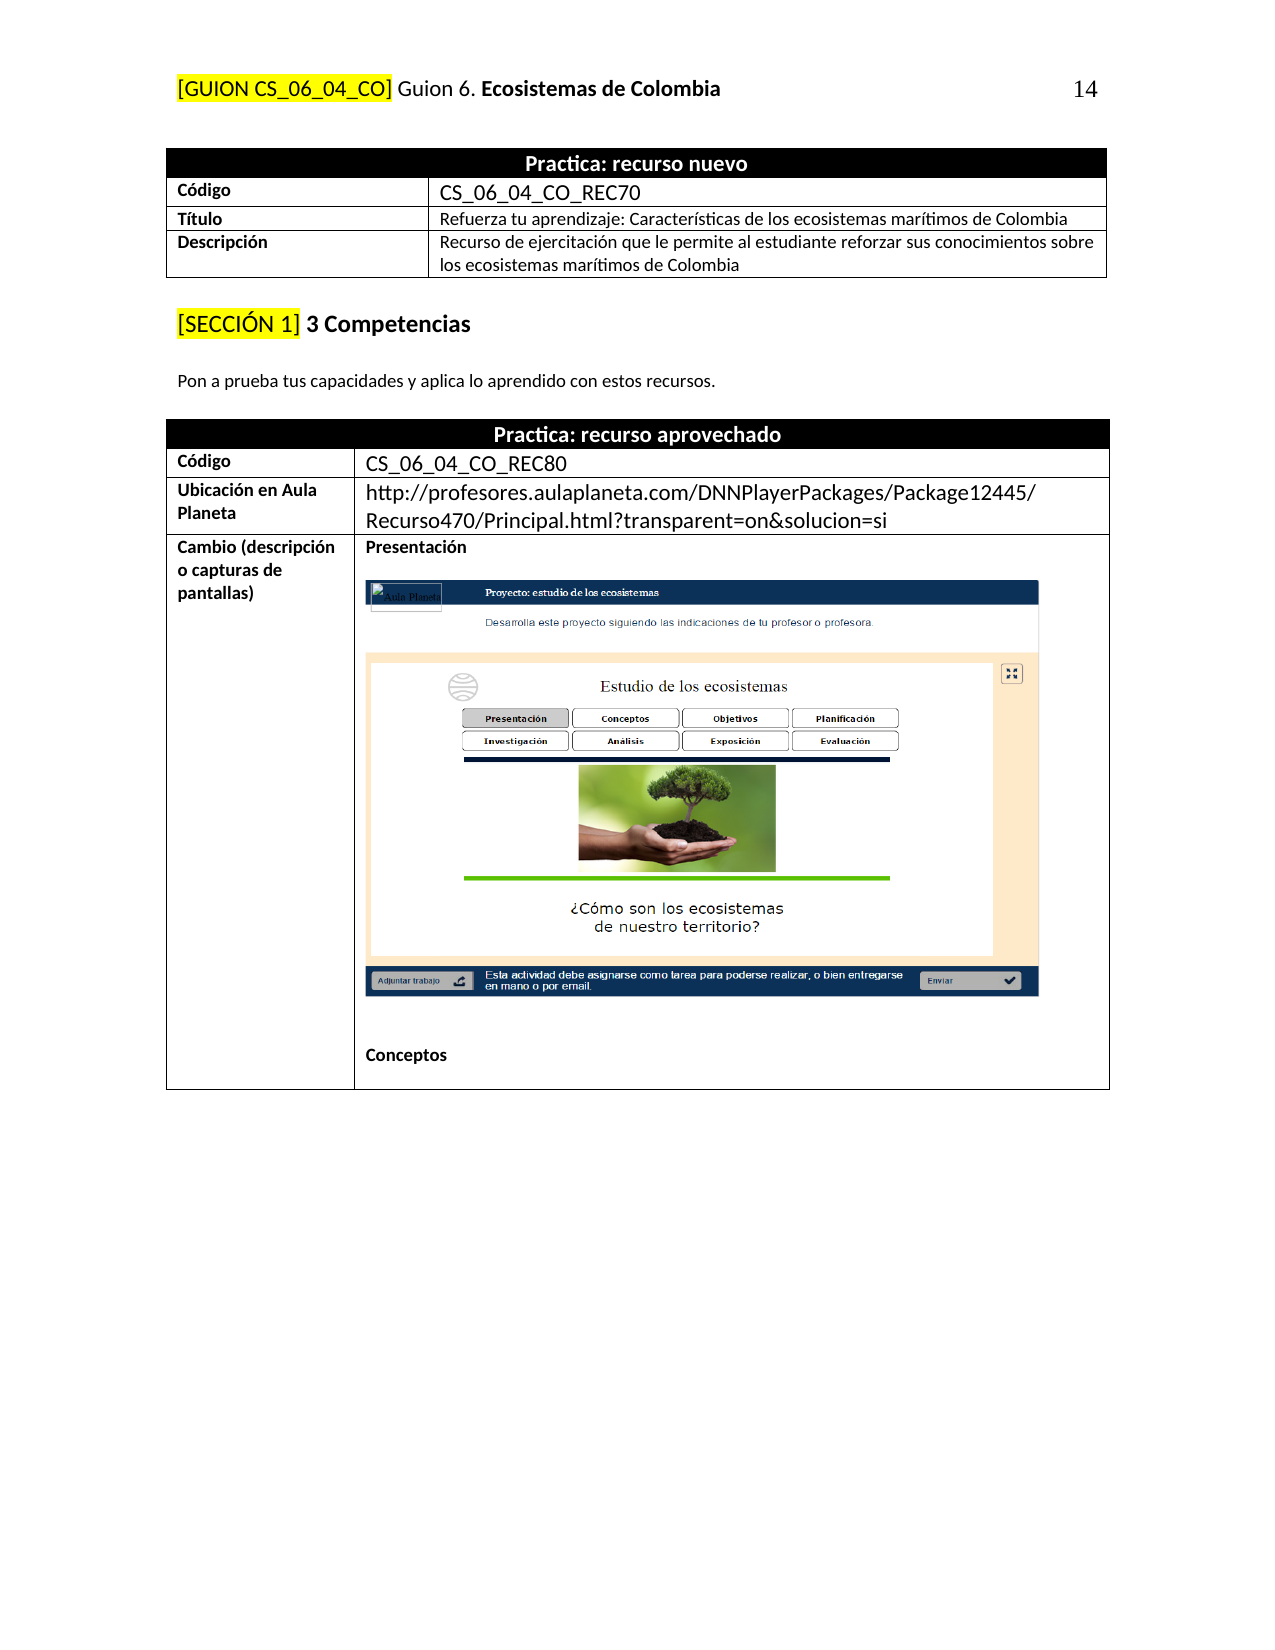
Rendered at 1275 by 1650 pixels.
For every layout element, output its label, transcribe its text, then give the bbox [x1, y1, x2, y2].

table_header Practica: recurso aprovechado [167, 420, 1109, 448]
table_cell Título [167, 207, 428, 230]
table_cell http://profesores.aulaplaneta.com/DNNPlayerPackages/Package12445/Recurso470/Principal.html?transparent=on&solucion=si [355, 478, 1109, 534]
table_cell CS_06_04_CO_REC70 [429, 178, 1106, 206]
table_cell Refuerza tu aprendizaje: Características de los ecosistemas marítimos de Colombia [429, 207, 1106, 230]
table_cell Código [167, 449, 354, 477]
table_cell Cambio (descripción o capturas de pantallas) [167, 535, 354, 1089]
table_cell Ubicación en Aula Planeta [167, 478, 354, 534]
table_header Practica: recurso nuevo [167, 149, 1106, 177]
text [SECCIÓN 1] 3 Competencias [300, 308, 1098, 339]
text Pon a prueba tus capacidades y aplica lo aprendido con estos recursos. [177, 369, 1098, 392]
picture [365, 580, 1040, 997]
table_cell Descripción [167, 231, 428, 277]
table_cell Código [167, 178, 428, 206]
table_cell CS_06_04_CO_REC80 [355, 449, 1109, 477]
table_cell Presentación Conceptos Incluir antes de “ecosistemas”: Antes de comenzar es necesario que repases algunos de los conceptos que te serán útiles para desarrollar el proyecto“ Objetivos Cambios: En punto de partida “fijaos(…)datos” por “Observa el territorio en el que vives. Recuerda todo lo que has aprendido sobre los ecosistemas de Colombia y sus características. Realiza con tus compañeros una lluvia de idea para identificar las principales características de los ecosistemas terrestres y marítimos. Con estas ideas, elaboren una posible respuesta a la pregunta del proyecto. La investigación que realizaran a continuación les permitirá comprobar si esta respuesta es acertada o no y también, complementarla con nuevos datos. Planificación (completo quitando os por “les” comencéis por “comiencen”, Tendréis por “Tendrán”, Podéis por “pueden”, etc) Investigación (completo con los cambios respectivos en las palabras de acuerdo con este ejemplo: os por “les” comencéis por “comiencen”, Tendréis por “Tendrán”, Podéis por “pueden”, etc) Análisis (completo con los cambios respectivos en las palabras de acuerdo con este ejemplo: os por “les” comencéis por “comiencen”, Tendréis por “Tendrán”, Podéis por “pueden”, etc) Exposición (completo con los cambios respectivos en las palabras de acuerdo con este ejemplo: os por “les” comencéis por “comiencen”, Tendréis por “Tendrán”, Podéis por “pueden”, etc) Evaluación (completo con los cambios respectivos en las palabras de acuerdo con este ejemplo: os por “les” comencéis por “comiencen”, Tendréis por “Tendrán”, Podéis por “pueden”, etc) [355, 535, 1109, 1089]
table_cell Recurso de ejercitación que le permite al estudiante reforzar sus conocimientos sobre los ecosistemas marítimos de Colombia [429, 231, 1106, 277]
